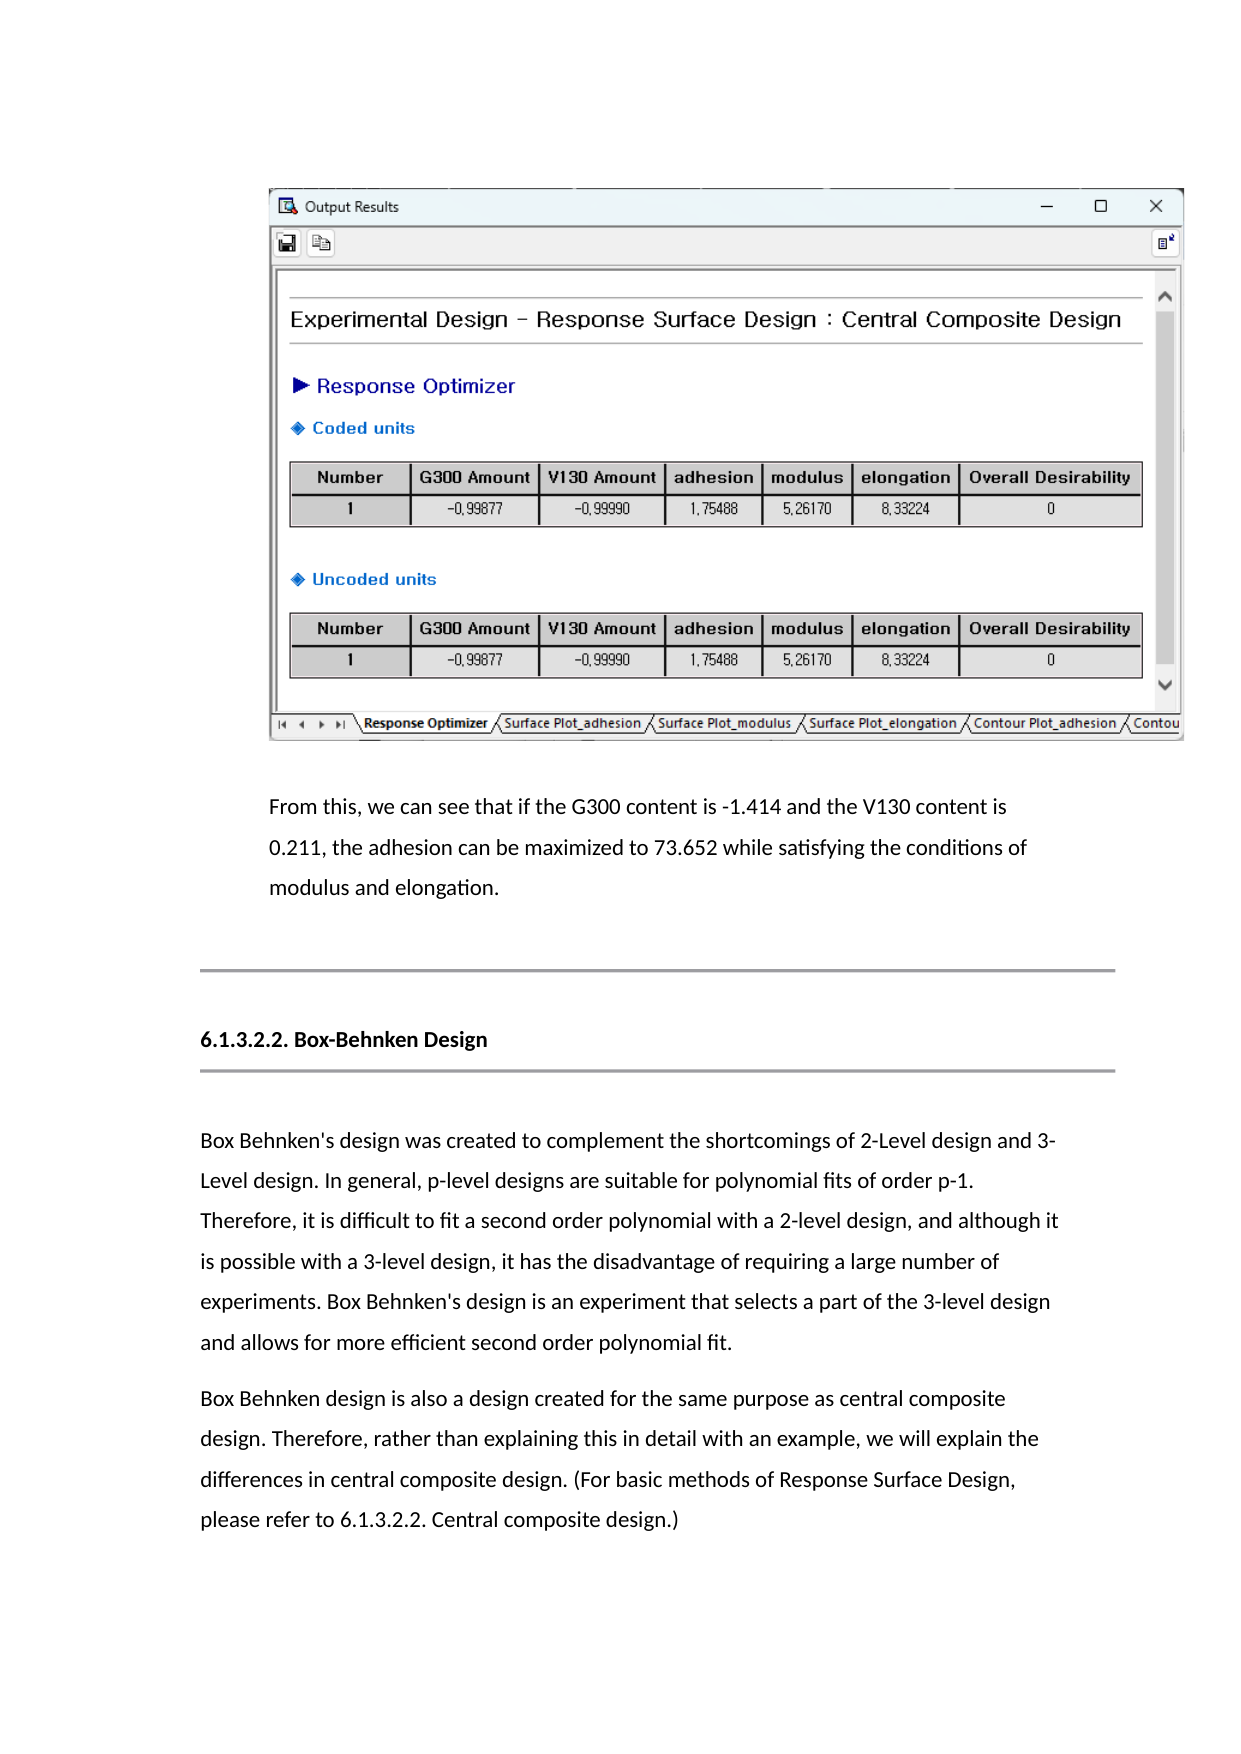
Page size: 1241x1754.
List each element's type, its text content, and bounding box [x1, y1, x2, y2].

list From this, we can see that if the G300 content is -1.414 and the V130 content is 0.211, the adhesion can be maximized to 73.652 while satisfying the conditions of modulus and elongation. [269, 788, 1069, 906]
picture [268, 188, 1185, 741]
text Box Behnken design is also a design created for the same purpose as central composite design. Therefore, rather than explaining this in detail with an example, we will explain the differences in central composite design. (For basic methods of Response Surface Design, please refer to 6.1.3.2.2. Central composite design.) [200, 1379, 1069, 1538]
text Box Behnken's design was created to complement the shortcomings of 2-Level design and 3-Level design. In general, p-level designs are suitable for polynomial fits of order p-1. Therefore, it is difficult to fit a second order polynomial with a 2-level design, and although it is possible with a 3-level design, it has the disadvantage of requiring a large number of experiments. Box Behnken's design is an experiment that selects a part of the 3-level design and allows for more efficient second order polynomial fit. [200, 1121, 1069, 1361]
subtitle 6.1.3.2.2. Box-Behnken Design [200, 1021, 1069, 1058]
